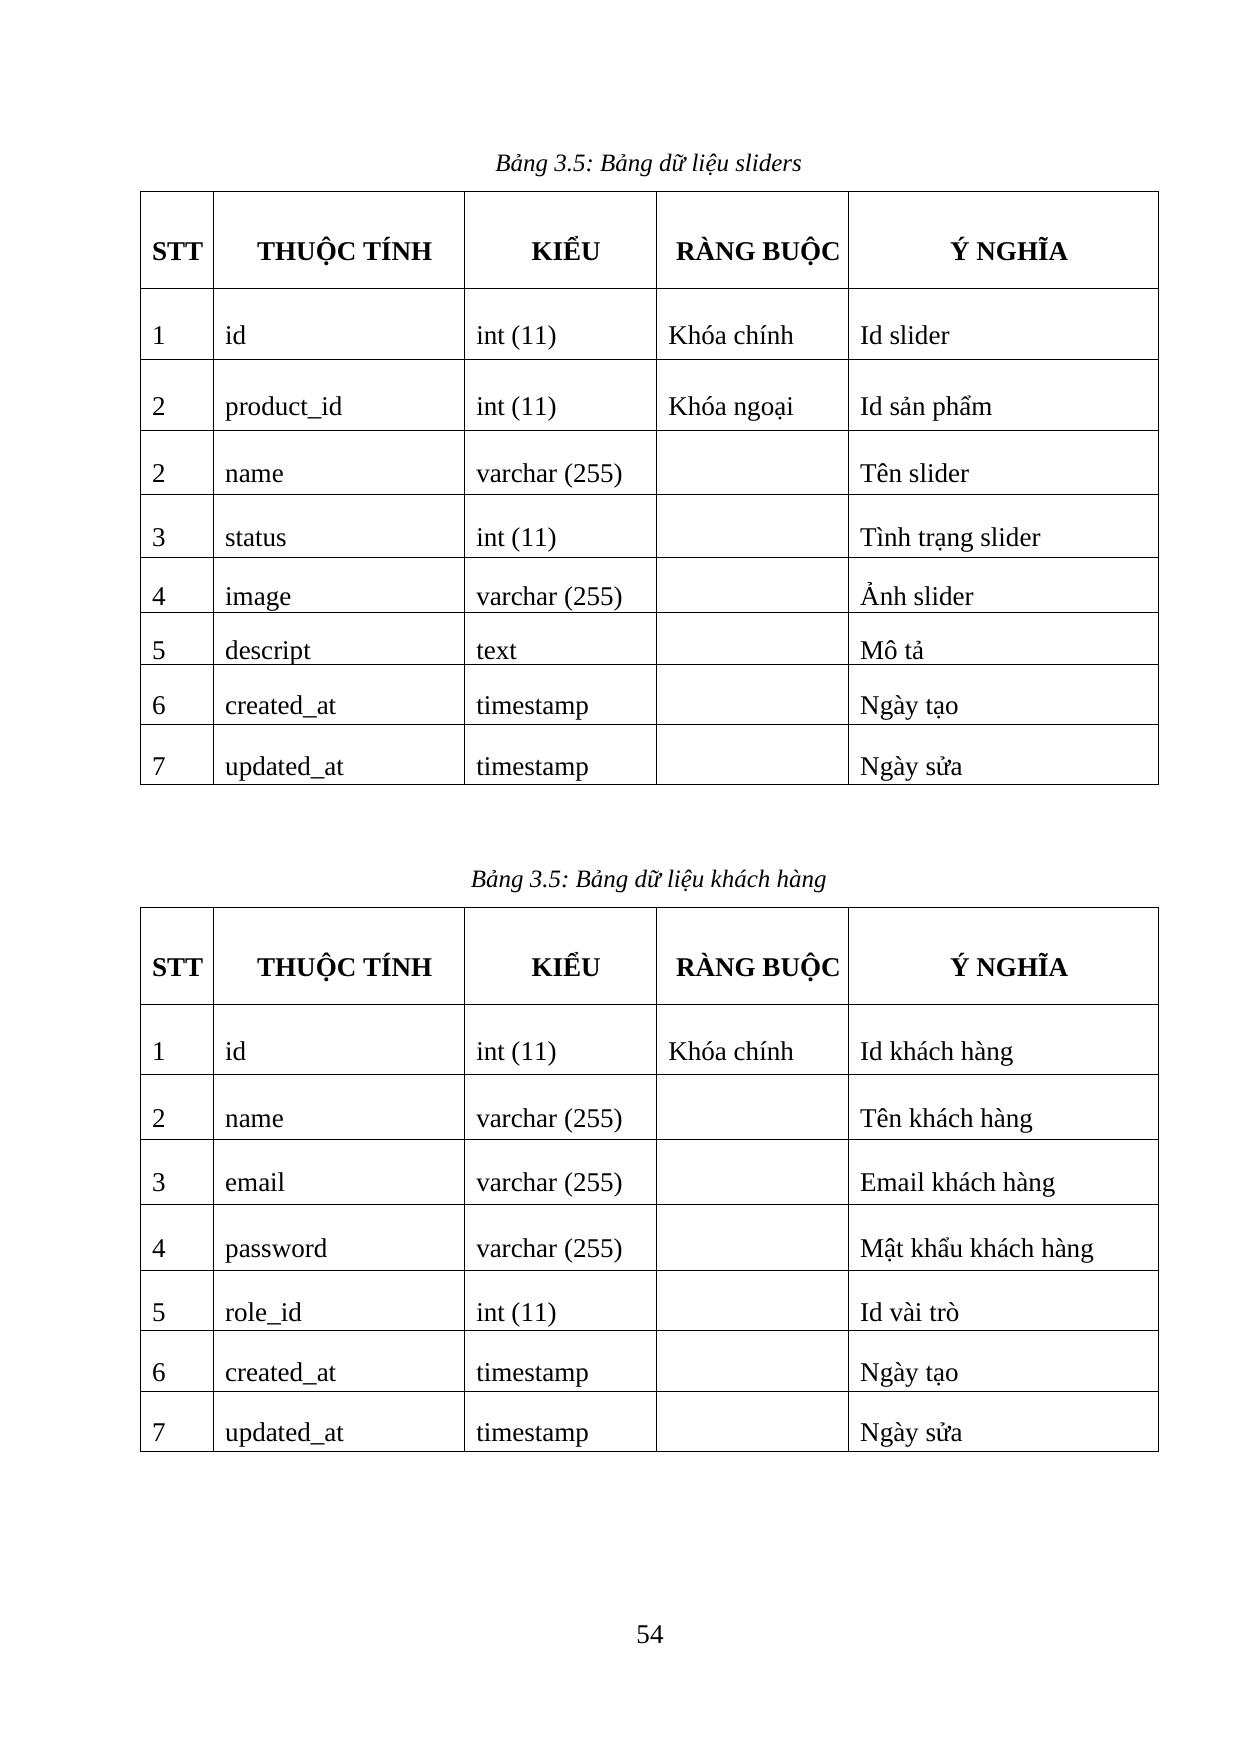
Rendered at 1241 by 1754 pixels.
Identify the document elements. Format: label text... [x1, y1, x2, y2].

table_cell updated_at [214, 725, 464, 784]
table_cell status [214, 495, 464, 557]
table_cell 2 [141, 1075, 213, 1138]
table_header STT [141, 908, 213, 1004]
table_cell int (11) [465, 289, 656, 359]
table_cell Id vài trò [849, 1271, 1158, 1330]
table_cell varchar (255) [465, 1140, 656, 1203]
table_cell Khóa ngoại [657, 360, 848, 429]
table_cell [657, 1331, 848, 1391]
table_cell int (11) [465, 1271, 656, 1330]
table_cell Email khách hàng [849, 1140, 1158, 1203]
table_cell int (11) [465, 1005, 656, 1074]
table_cell [657, 1075, 848, 1138]
table_cell 3 [141, 495, 213, 557]
table_cell product_id [214, 360, 464, 429]
table_cell varchar (255) [465, 431, 656, 494]
table_cell Khóa chính [657, 289, 848, 359]
table_cell [657, 725, 848, 784]
table_cell 7 [141, 725, 213, 784]
table_cell Ngày tạo [849, 1331, 1158, 1391]
table_cell password [214, 1205, 464, 1270]
table_cell 5 [141, 1271, 213, 1330]
table_cell 2 [141, 431, 213, 494]
table_cell [657, 613, 848, 664]
table_cell [657, 431, 848, 494]
table_cell timestamp [465, 665, 656, 724]
table_cell Ngày sửa [849, 1392, 1158, 1451]
table_cell id [214, 289, 464, 359]
table_cell int (11) [465, 360, 656, 429]
table_cell role_id [214, 1271, 464, 1330]
table_cell 6 [141, 665, 213, 724]
table_header THUỘC TÍNH [214, 192, 464, 288]
table_cell [657, 1205, 848, 1270]
table_cell Ngày tạo [849, 665, 1158, 724]
table_header KIỂU [465, 192, 656, 288]
table_cell int (11) [465, 495, 656, 557]
table_cell Khóa chính [657, 1005, 848, 1074]
table_cell 1 [141, 289, 213, 359]
table_cell email [214, 1140, 464, 1203]
table_cell [657, 1392, 848, 1451]
table_cell Ngày sửa [849, 725, 1158, 784]
table_cell timestamp [465, 725, 656, 784]
table_cell 6 [141, 1331, 213, 1391]
table_cell [657, 495, 848, 557]
table_cell Mật khẩu khách hàng [849, 1205, 1158, 1270]
table_cell descript [214, 613, 464, 664]
table_cell varchar (255) [465, 1205, 656, 1270]
table_cell Id khách hàng [849, 1005, 1158, 1074]
table_cell timestamp [465, 1331, 656, 1391]
table_cell varchar (255) [465, 1075, 656, 1138]
table_cell [657, 665, 848, 724]
table_cell [657, 1271, 848, 1330]
table_cell Mô tả [849, 613, 1158, 664]
table_cell Tên slider [849, 431, 1158, 494]
table_header KIỂU [465, 908, 656, 1004]
text Bảng 3.5: Bảng dữ liệu sliders [177, 148, 1122, 176]
table_cell [657, 558, 848, 612]
text Bảng 3.5: Bảng dữ liệu khách hàng [177, 864, 1122, 893]
table_cell 4 [141, 558, 213, 612]
table_cell 1 [141, 1005, 213, 1074]
table_header THUỘC TÍNH [214, 908, 464, 1004]
table_cell 2 [141, 360, 213, 429]
table_cell varchar (255) [465, 558, 656, 612]
table_cell name [214, 1075, 464, 1138]
table_cell id [214, 1005, 464, 1074]
table_cell created_at [214, 665, 464, 724]
table_cell Ảnh slider [849, 558, 1158, 612]
table_cell Tình trạng slider [849, 495, 1158, 557]
table_cell 3 [141, 1140, 213, 1203]
table_cell text [465, 613, 656, 664]
table_header Ý NGHĨA [849, 908, 1158, 1004]
table_cell updated_at [214, 1392, 464, 1451]
table_cell [657, 1140, 848, 1203]
table_header STT [141, 192, 213, 288]
table_cell 4 [141, 1205, 213, 1270]
table_cell name [214, 431, 464, 494]
table_cell Id slider [849, 289, 1158, 359]
table_cell timestamp [465, 1392, 656, 1451]
table_header Ý NGHĨA [849, 192, 1158, 288]
table_cell Tên khách hàng [849, 1075, 1158, 1138]
table_cell created_at [214, 1331, 464, 1391]
table_cell Id sản phẩm [849, 360, 1158, 429]
table_header RÀNG BUỘC [657, 908, 848, 1004]
table_cell 5 [141, 613, 213, 664]
table_cell image [214, 558, 464, 612]
table_cell 7 [141, 1392, 213, 1451]
table_header RÀNG BUỘC [657, 192, 848, 288]
